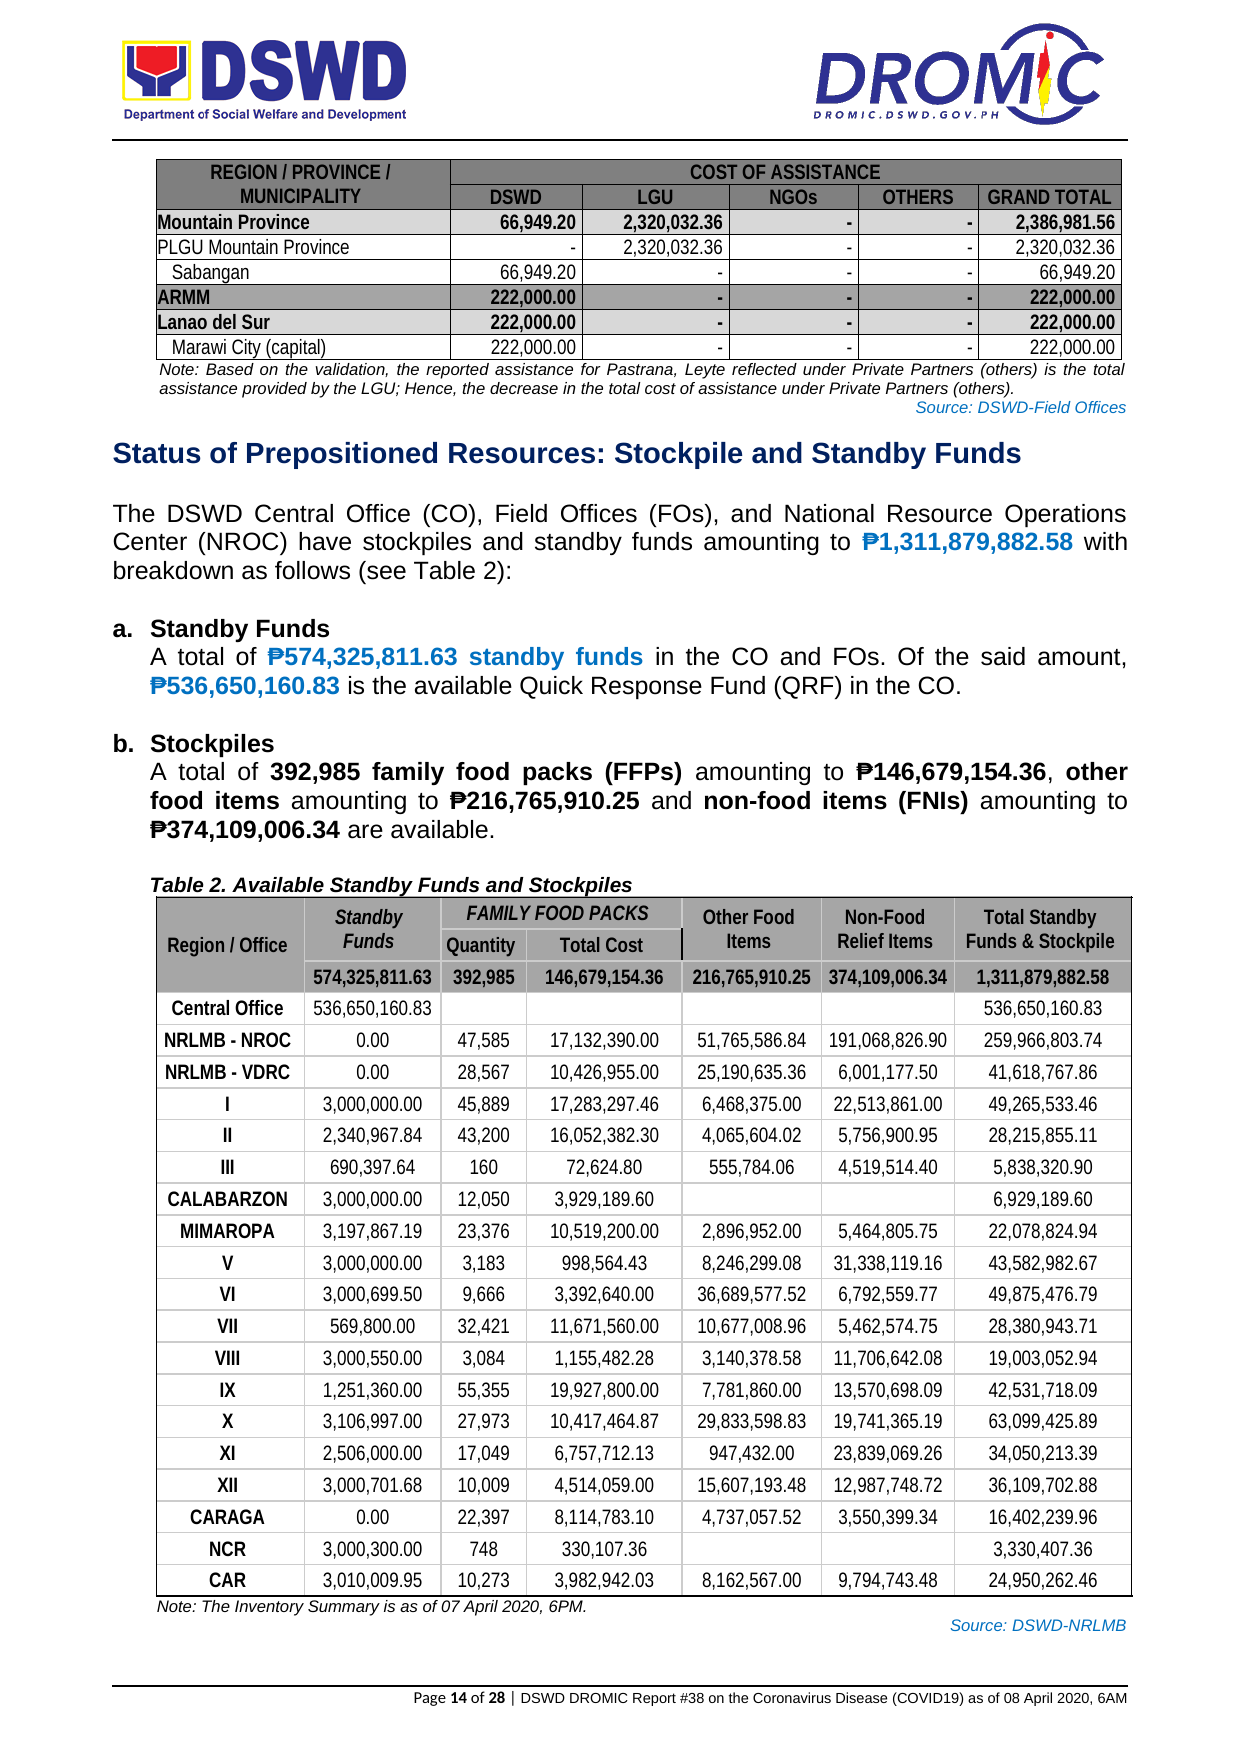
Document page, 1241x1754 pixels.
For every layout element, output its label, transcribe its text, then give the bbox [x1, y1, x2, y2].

table_cell NGOs [730, 185, 858, 209]
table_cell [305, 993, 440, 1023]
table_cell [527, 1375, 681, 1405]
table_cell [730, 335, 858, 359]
list Standby Funds [112, 614, 1128, 642]
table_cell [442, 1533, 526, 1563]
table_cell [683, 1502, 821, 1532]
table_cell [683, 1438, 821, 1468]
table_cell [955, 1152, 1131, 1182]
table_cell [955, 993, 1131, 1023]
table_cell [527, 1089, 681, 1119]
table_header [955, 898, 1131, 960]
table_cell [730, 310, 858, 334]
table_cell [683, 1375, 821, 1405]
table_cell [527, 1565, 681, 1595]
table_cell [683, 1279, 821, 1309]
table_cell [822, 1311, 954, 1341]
table_header REGION / PROVINCE / MUNICIPALITY [157, 160, 450, 209]
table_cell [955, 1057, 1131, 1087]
table_cell LGU [583, 185, 729, 209]
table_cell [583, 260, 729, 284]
table_cell OTHERS [859, 185, 978, 209]
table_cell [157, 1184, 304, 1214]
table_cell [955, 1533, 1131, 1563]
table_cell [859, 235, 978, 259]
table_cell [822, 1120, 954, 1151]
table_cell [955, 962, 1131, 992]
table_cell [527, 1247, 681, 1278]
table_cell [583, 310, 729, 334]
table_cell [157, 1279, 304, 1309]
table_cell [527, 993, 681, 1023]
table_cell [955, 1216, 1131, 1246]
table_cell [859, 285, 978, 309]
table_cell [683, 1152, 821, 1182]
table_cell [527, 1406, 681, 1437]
text Source: DSWD-Field Offices [112, 398, 1128, 417]
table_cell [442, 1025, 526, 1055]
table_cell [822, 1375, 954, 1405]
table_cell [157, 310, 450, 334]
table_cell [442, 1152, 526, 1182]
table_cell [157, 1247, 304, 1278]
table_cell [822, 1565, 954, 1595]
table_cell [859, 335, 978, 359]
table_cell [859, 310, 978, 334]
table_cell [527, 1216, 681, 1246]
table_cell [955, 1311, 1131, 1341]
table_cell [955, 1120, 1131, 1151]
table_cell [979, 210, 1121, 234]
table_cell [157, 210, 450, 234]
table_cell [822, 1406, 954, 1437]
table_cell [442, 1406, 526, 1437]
table_cell DSWD [451, 185, 582, 209]
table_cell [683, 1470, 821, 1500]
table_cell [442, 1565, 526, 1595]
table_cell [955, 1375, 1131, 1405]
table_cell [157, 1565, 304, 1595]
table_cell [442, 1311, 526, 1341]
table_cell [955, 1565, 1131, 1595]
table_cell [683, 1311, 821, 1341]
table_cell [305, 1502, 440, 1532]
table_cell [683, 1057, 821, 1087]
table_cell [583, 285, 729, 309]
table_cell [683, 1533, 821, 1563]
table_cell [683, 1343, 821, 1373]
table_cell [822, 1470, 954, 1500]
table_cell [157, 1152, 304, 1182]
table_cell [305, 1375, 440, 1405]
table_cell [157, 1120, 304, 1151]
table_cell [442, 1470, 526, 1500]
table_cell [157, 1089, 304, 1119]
text Source: DSWD-NRLMB [112, 1616, 1128, 1635]
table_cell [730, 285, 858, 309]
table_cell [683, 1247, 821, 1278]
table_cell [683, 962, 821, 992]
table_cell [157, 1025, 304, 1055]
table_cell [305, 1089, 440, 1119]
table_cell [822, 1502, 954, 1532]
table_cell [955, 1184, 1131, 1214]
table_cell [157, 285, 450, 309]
text Note: Based on the validation, the reported assistance for Pastrana, Leyte reflected under Private Partners (others) is the total assistance provided by the LGU; Hence, the decrease in the total cost of assistance under Private Partners (others). [159, 360, 1128, 398]
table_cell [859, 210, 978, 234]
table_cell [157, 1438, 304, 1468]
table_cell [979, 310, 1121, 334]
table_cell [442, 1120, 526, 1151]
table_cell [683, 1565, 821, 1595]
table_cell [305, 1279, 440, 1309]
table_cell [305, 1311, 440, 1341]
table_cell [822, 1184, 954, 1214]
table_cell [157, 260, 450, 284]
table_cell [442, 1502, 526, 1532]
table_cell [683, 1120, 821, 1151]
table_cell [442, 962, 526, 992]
text The DSWD Central Office (CO), Field Offices (FOs), and National Resource Operations Center (NROC) have stockpiles and standby funds amounting to ₱1,311,879,882.58 with breakdown as follows (see Table 2): [112, 499, 1128, 585]
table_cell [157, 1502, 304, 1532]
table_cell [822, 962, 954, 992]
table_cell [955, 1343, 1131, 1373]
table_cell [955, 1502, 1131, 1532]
picture [781, 23, 1133, 125]
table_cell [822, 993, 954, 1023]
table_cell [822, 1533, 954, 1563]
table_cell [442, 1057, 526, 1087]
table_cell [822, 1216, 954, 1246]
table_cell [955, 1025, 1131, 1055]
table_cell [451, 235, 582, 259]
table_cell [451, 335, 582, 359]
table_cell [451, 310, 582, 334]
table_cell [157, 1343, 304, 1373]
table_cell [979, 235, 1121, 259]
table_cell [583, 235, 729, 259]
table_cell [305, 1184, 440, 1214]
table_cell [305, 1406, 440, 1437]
list Stockpiles [112, 729, 1128, 757]
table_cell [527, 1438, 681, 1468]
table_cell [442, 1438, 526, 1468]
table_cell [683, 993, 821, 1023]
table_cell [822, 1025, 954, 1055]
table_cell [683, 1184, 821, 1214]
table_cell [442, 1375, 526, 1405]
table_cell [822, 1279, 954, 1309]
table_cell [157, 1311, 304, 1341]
table_header COST OF ASSISTANCE [451, 160, 1121, 184]
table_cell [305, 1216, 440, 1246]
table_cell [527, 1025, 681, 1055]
picture [112, 37, 417, 125]
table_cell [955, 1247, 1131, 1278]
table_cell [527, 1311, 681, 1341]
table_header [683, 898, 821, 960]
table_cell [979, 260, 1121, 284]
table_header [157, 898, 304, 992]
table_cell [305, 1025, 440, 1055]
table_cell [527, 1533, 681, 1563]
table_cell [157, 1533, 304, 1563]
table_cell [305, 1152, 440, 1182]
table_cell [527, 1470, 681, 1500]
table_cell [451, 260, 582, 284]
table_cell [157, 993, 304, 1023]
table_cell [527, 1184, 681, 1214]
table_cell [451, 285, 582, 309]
text Note: The Inventory Summary is as of 07 April 2020, 6PM. [112, 1597, 1128, 1616]
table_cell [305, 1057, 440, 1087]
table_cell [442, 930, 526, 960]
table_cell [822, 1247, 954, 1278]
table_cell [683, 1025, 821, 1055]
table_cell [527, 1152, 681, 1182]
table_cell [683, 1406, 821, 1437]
text Status of Prepositioned Resources: Stockpile and Standby Funds [112, 436, 1128, 470]
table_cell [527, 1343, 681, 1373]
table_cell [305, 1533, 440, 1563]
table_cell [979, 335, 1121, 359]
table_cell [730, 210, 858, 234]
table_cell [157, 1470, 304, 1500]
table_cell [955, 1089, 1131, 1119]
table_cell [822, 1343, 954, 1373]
text A total of 392,985 family food packs (FFPs) amounting to ₱146,679,154.36, other food items amounting to ₱216,765,910.25 and non-food items (FNIs) amounting to ₱374,109,006.34 are available. [150, 757, 1128, 844]
table_cell GRAND TOTAL [979, 185, 1121, 209]
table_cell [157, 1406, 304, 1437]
text Table 2. Available Standby Funds and Stockpiles [112, 872, 1128, 896]
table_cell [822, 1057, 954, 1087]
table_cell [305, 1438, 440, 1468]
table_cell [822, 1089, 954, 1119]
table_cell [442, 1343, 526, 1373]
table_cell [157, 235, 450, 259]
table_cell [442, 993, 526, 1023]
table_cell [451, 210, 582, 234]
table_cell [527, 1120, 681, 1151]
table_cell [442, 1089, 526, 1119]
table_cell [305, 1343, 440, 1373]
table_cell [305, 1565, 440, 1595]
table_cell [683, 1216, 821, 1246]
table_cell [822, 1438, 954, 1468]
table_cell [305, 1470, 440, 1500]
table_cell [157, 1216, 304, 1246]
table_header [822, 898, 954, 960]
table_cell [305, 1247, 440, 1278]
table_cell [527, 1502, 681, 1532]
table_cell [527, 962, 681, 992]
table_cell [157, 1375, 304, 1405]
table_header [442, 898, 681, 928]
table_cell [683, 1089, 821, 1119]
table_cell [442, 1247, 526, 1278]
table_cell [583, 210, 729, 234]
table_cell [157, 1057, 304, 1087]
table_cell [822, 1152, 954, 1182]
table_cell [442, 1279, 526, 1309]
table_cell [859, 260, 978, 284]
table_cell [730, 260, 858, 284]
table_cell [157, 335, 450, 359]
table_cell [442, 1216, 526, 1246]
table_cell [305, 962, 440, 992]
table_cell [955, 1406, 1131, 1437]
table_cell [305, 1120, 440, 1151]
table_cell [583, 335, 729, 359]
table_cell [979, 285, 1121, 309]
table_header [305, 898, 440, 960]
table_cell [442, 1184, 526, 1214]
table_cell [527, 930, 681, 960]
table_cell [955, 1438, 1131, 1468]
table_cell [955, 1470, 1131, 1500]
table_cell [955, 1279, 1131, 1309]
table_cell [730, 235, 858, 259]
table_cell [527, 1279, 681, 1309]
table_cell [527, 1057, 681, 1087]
text A total of ₱574,325,811.63 standby funds in the CO and FOs. Of the said amount, ₱536,650,160.83 is the available Quick Response Fund (QRF) in the CO. [150, 642, 1128, 700]
